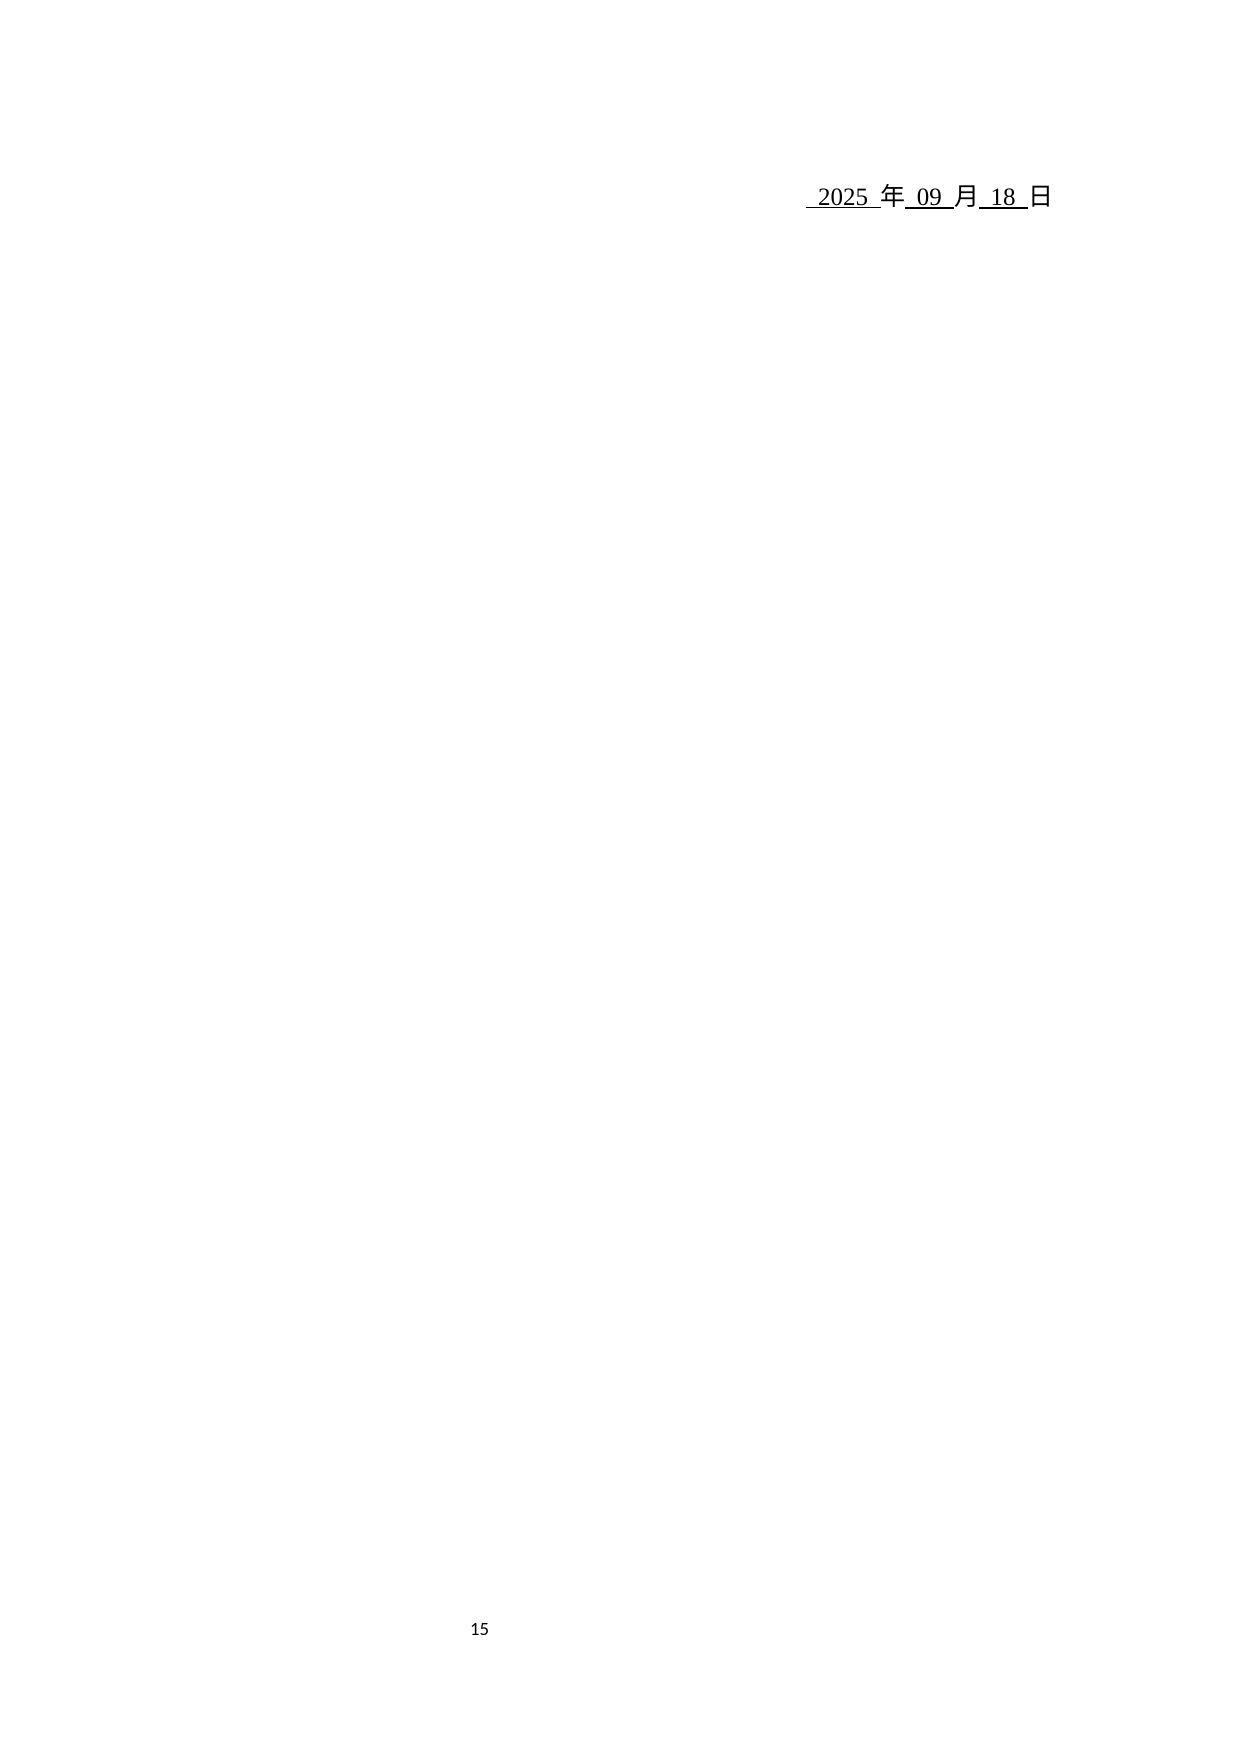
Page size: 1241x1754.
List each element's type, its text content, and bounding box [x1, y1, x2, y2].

text 2025 年 09 月 18 日 [187, 162, 1053, 227]
